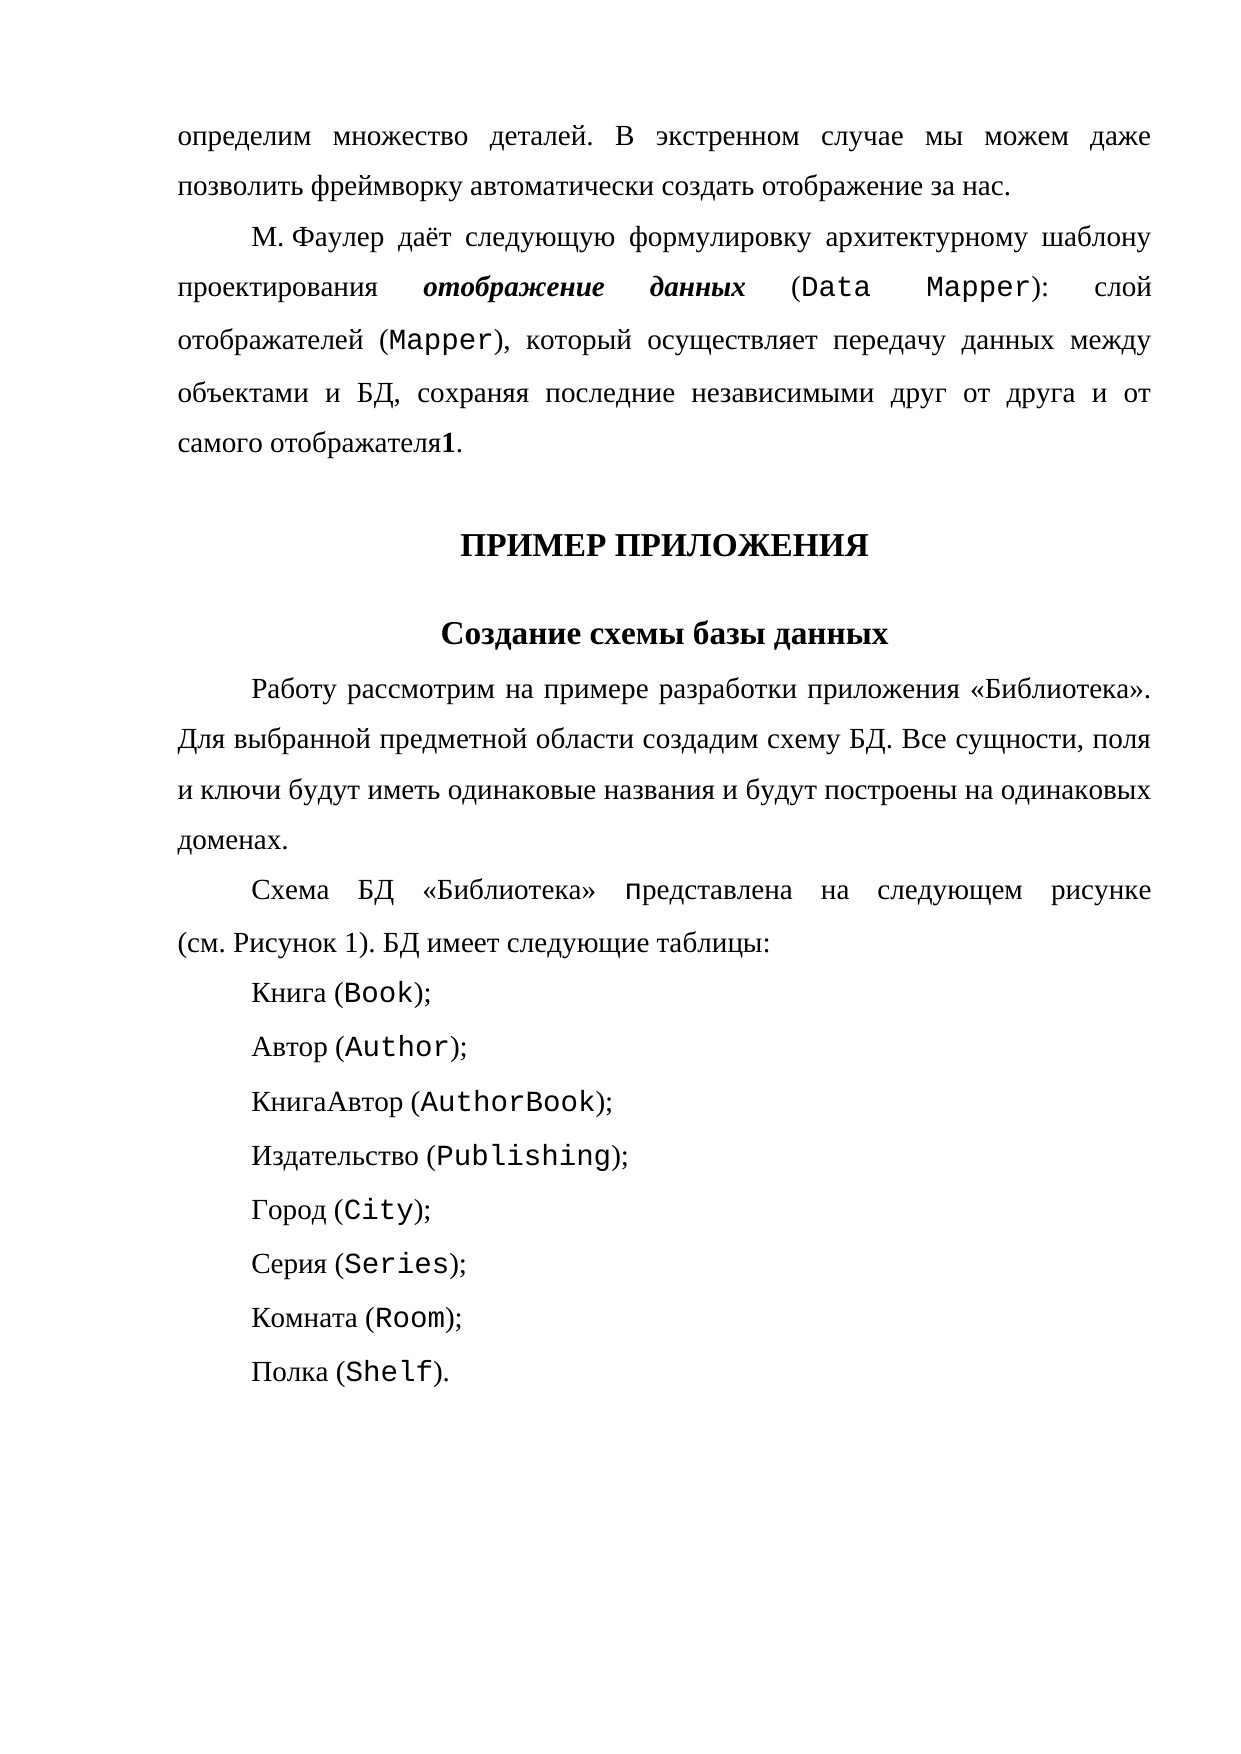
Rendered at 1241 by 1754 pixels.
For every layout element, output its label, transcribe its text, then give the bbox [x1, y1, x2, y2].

text Полка (Shelf). [177, 1354, 1152, 1390]
text Автор (Author); [177, 1029, 1152, 1066]
text КнигаАвтор (AuthorBook); [177, 1084, 1152, 1120]
text Издательство (Publishing); [177, 1138, 1152, 1174]
text Работу рассмотрим на примере разработки приложения «Библиотека». Для выбранной предметной области создадим схему БД. Все сущности, поля и ключи будут иметь одинаковые названия и будут построены на одинаковых доменах. [177, 671, 1152, 856]
text Книга (Book); [177, 976, 1152, 1012]
subtitle Создание схемы базы данных [177, 614, 1152, 652]
text Серия (Series); [177, 1246, 1152, 1282]
text Схема БД «Библиотека» представлена на следующем рисунке (см. Рисунок 1). БД имеет следующие таблицы: [177, 872, 1152, 959]
text Комната (Room); [177, 1300, 1152, 1336]
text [177, 118, 1152, 202]
text Город (City); [177, 1192, 1152, 1228]
text М. Фаулер даёт следующую формулировку архитектурному шаблону проектирования отображение данных (Data Mapper): слой отображателей (Mapper), который осуществляет передачу данных между объектами и БД, сохраняя последние независимыми друг от друга и от самого отображателя. [177, 219, 1152, 458]
subtitle Пример приложения [177, 525, 1152, 564]
